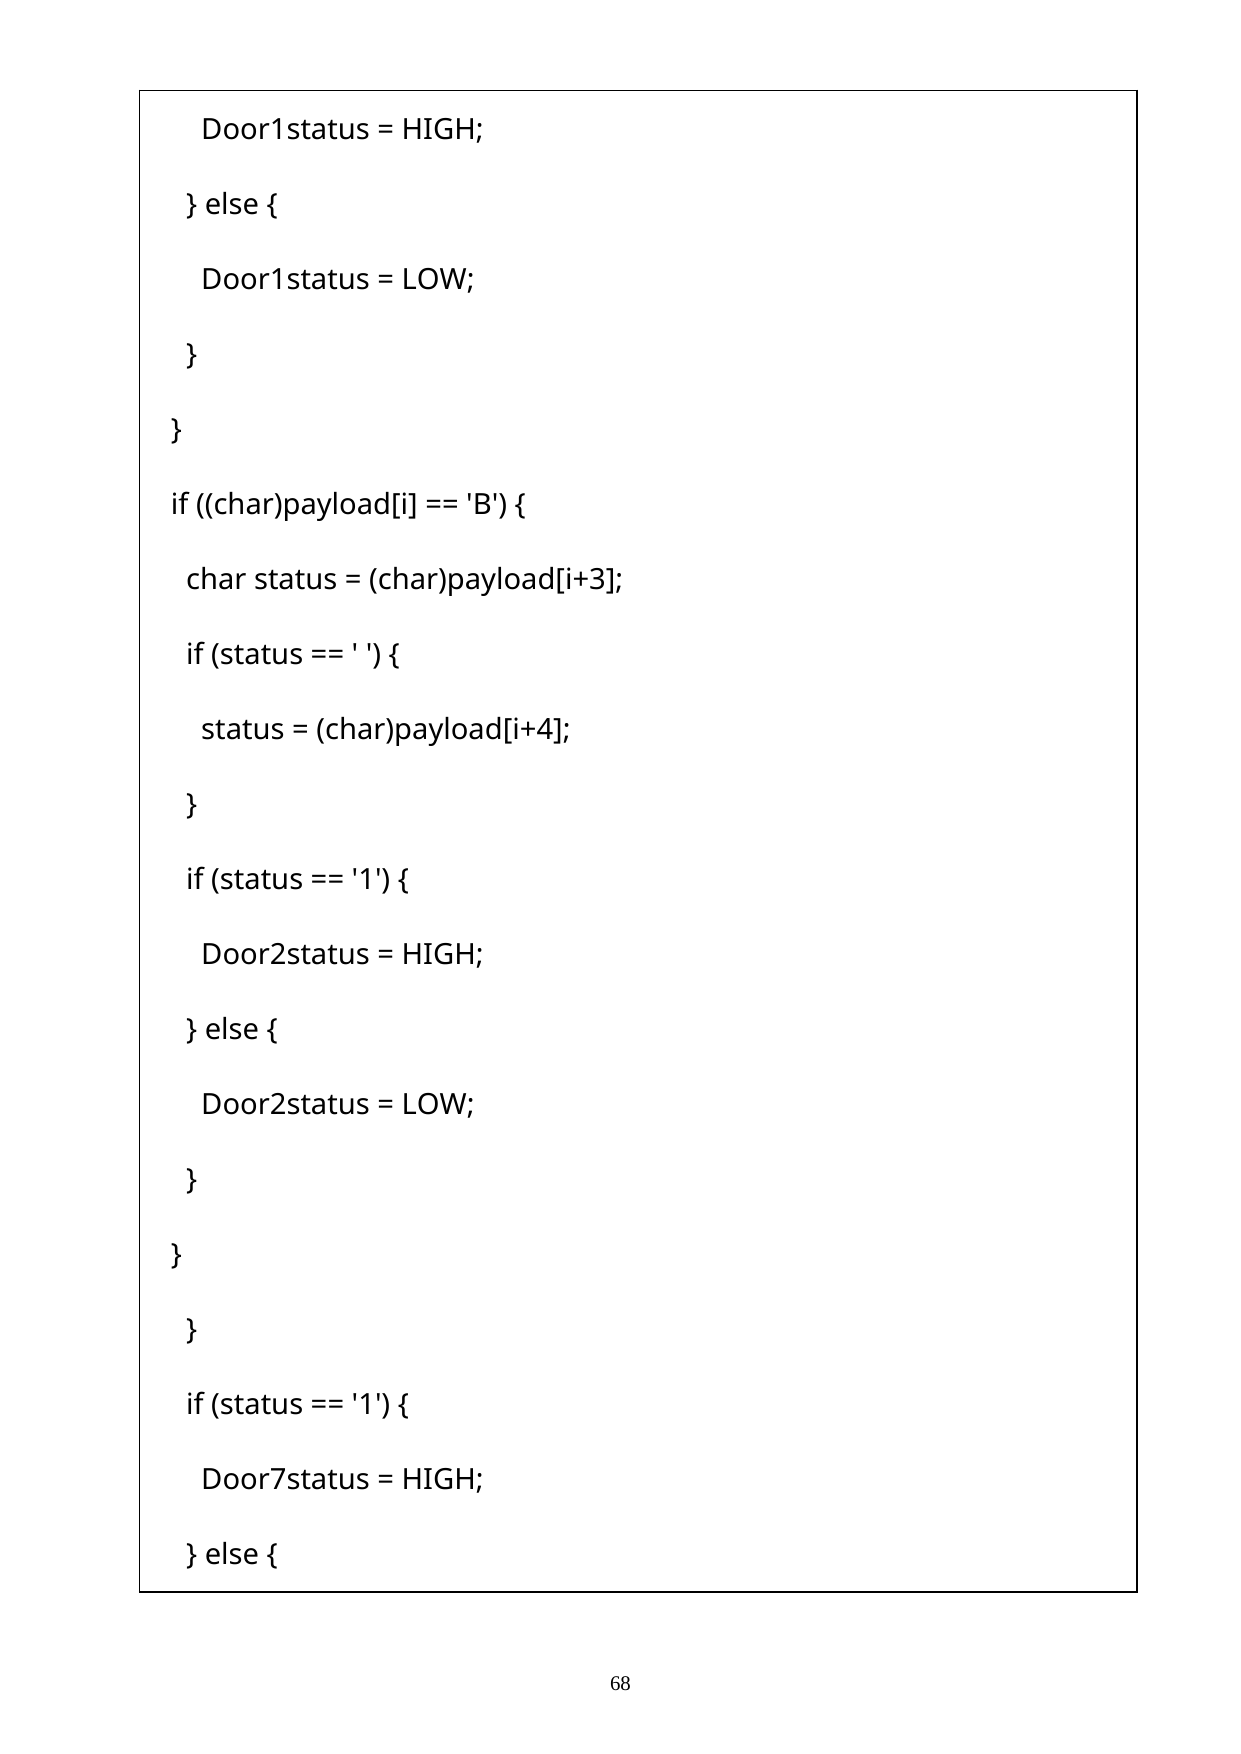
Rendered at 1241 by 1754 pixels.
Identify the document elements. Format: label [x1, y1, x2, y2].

table_cell [140, 91, 1136, 1591]
